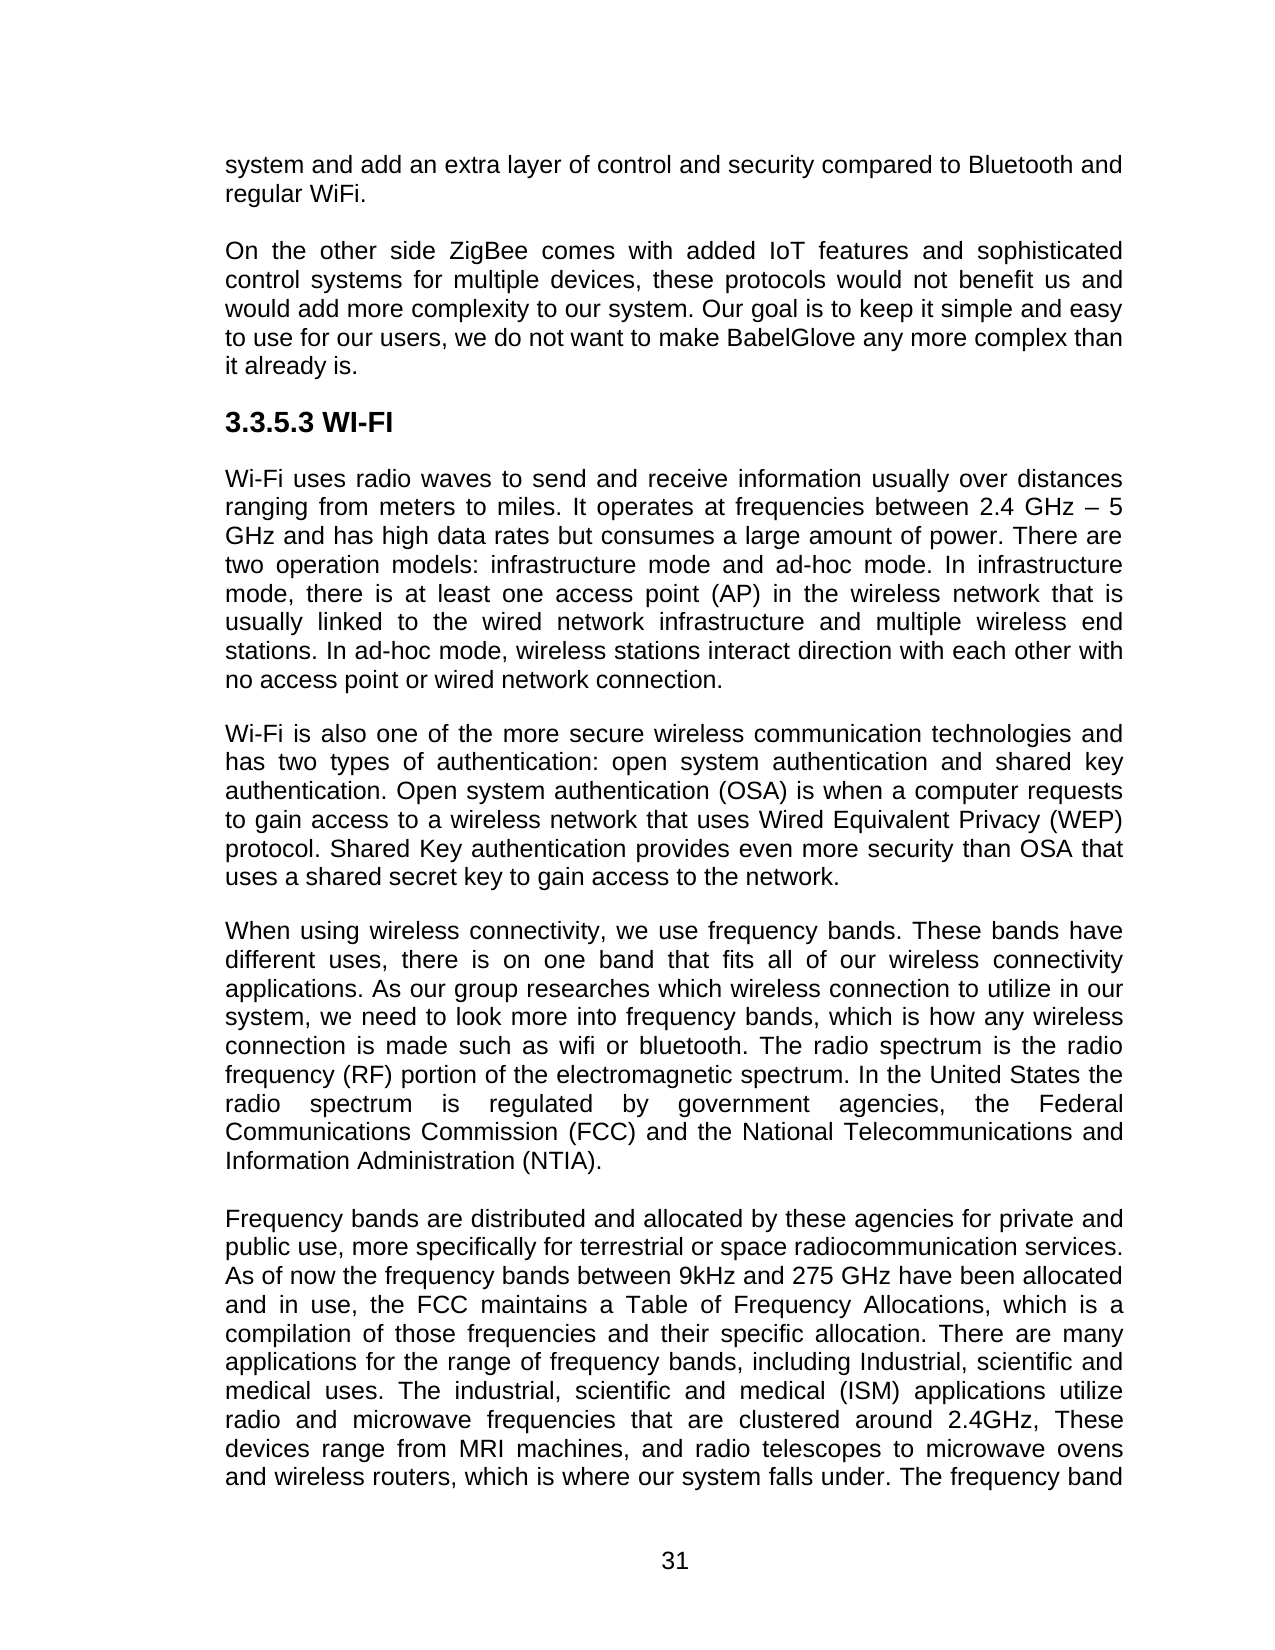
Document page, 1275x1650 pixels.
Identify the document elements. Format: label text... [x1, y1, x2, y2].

text When using wireless connectivity, we use frequency bands. These bands have different uses, there is on one band that fits all of our wireless connectivity applications. As our group researches which wireless connection to utilize in our system, we need to look more into frequency bands, which is how any wireless connection is made such as wifi or bluetooth. The radio spectrum is the radio frequency (RF) portion of the electromagnetic spectrum. In the United States the radio spectrum is regulated by government agencies, the Federal Communications Commission (FCC) and the National Telecommunications and Information Administration (NTIA). [225, 916, 1125, 1175]
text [225, 150, 1125, 207]
text On the other side ZigBee comes with added IoT features and sophisticated control systems for multiple devices, these protocols would not benefit us and would add more complexity to our system. Our goal is to keep it simple and easy to use for our users, we do not want to make BabelGlove any more complex than it already is. [225, 236, 1125, 380]
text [225, 1203, 1125, 1491]
text Wi-Fi is also one of the more secure wireless communication technologies and has two types of authentication: open system authentication and shared key authentication. Open system authentication (OSA) is when a computer requests to gain access to a wireless network that uses Wired Equivalent Privacy (WEP) protocol. Shared Key authentication provides even more security than OSA that uses a shared secret key to gain access to the network. [225, 718, 1125, 891]
text Wi-Fi uses radio waves to send and receive information usually over distances ranging from meters to miles. It operates at frequencies between 2.4 GHz – 5 GHz and has high data rates but consumes a large amount of power. There are two operation models: infrastructure mode and ad-hoc mode. In infrastructure mode, there is at least one access point (AP) in the wireless network that is usually linked to the wired network infrastructure and multiple wireless end stations. In ad-hoc mode, wireless stations interact direction with each other with no access point or wired network connection. [225, 463, 1125, 693]
subtitle 3.3.5.3 WI-FI [225, 405, 1125, 438]
